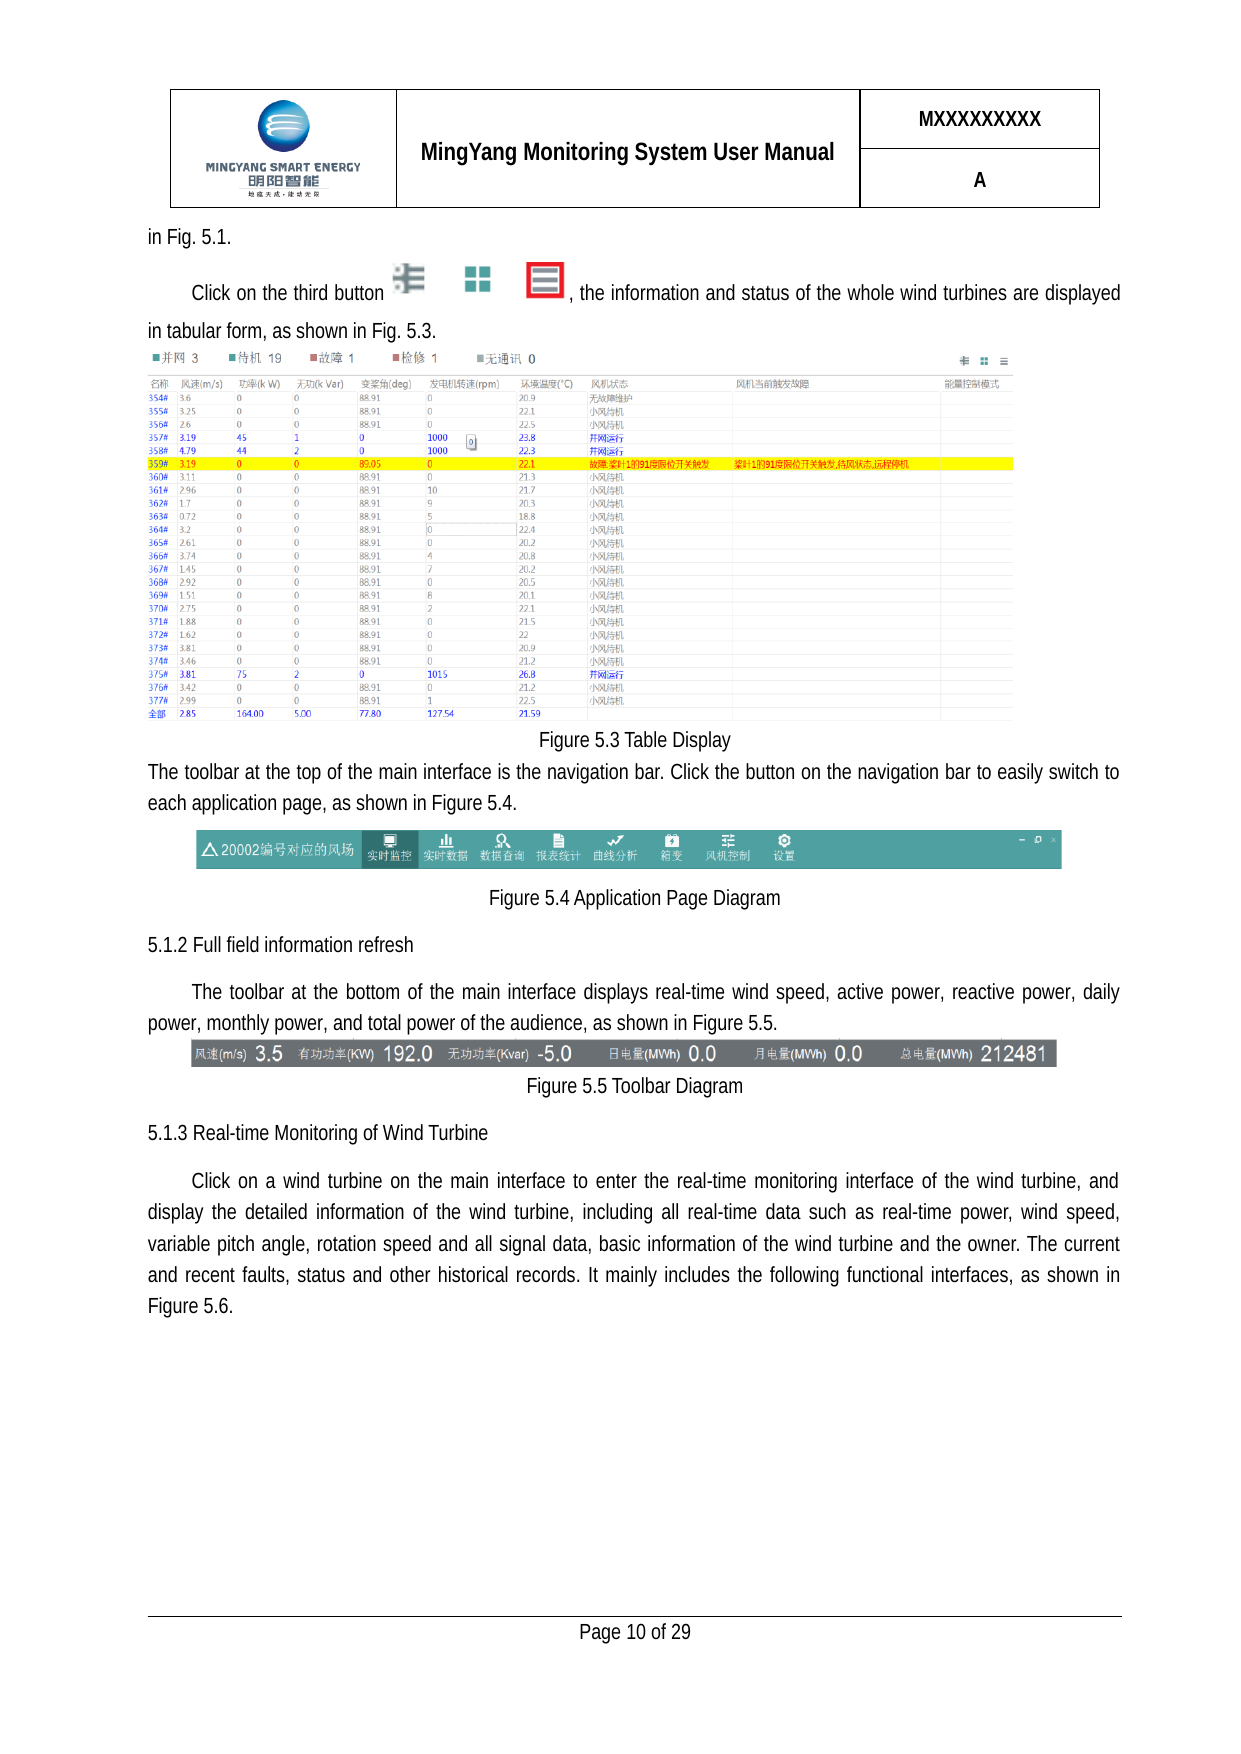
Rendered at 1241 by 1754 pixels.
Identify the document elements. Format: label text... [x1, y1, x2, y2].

text Click on the third button , the information and status of the whole wind turbines are displayed in tabular form, as shown in Fig. 5.3. [148, 252, 1122, 346]
text Figure 5.3 Table Display [148, 724, 1122, 755]
picture [196, 830, 1062, 869]
text The toolbar at the top of the main interface is the navigation bar. Click the button on the navigation bar to easily switch to each application page, as shown in Figure 5.4. [148, 755, 1122, 818]
text Click on the second button to switch back to the display of the whole wind turbines, as shown in Fig. 5.1. [148, 221, 1122, 252]
text Figure 5.5 Toolbar Diagram [148, 1070, 1122, 1101]
subtitle 5.1.2 Full field information refresh [148, 928, 1122, 960]
picture [206, 100, 360, 197]
picture [147, 346, 1013, 721]
picture [191, 1038, 1057, 1067]
picture [390, 262, 569, 300]
text Figure 5.4 Application Page Diagram [148, 881, 1122, 913]
subtitle 5.1.3 Real-time Monitoring of Wind Turbine [148, 1117, 1122, 1149]
text Click on a wind turbine on the main interface to enter the real-time monitoring interface of the wind turbine, and display the detailed information of the wind turbine, including all real-time data such as real-time power, wind speed, variable pitch angle, rotation speed and all signal data, basic information of the wind turbine and the owner. The current and recent faults, status and other historical records. It mainly includes the following functional interfaces, as shown in Figure 5.6. [148, 1164, 1122, 1322]
text The toolbar at the bottom of the main interface displays real-time wind speed, active power, reactive power, daily power, monthly power, and total power of the audience, as shown in Figure 5.5. [148, 976, 1122, 1038]
